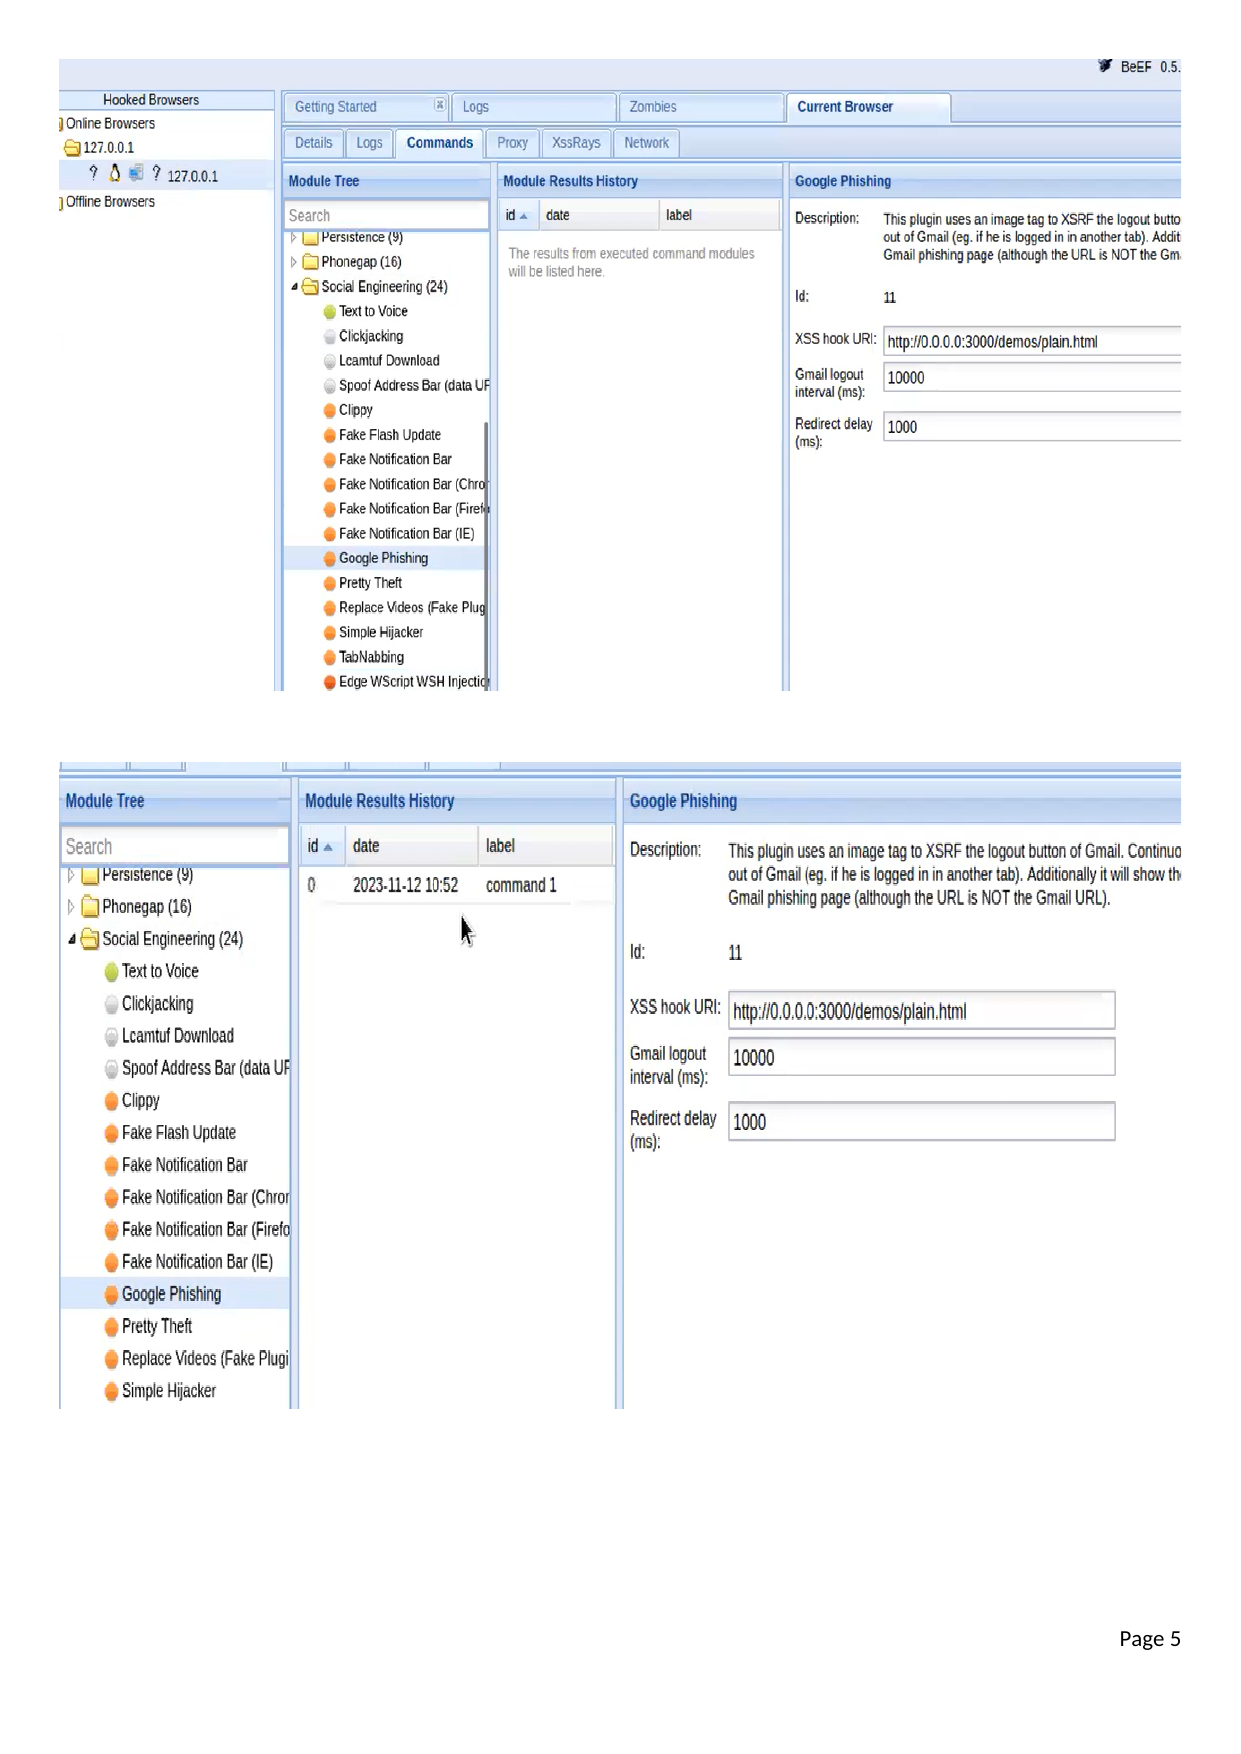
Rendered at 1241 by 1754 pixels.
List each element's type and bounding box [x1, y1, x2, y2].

picture [59, 762, 1182, 1409]
picture [59, 59, 1182, 691]
